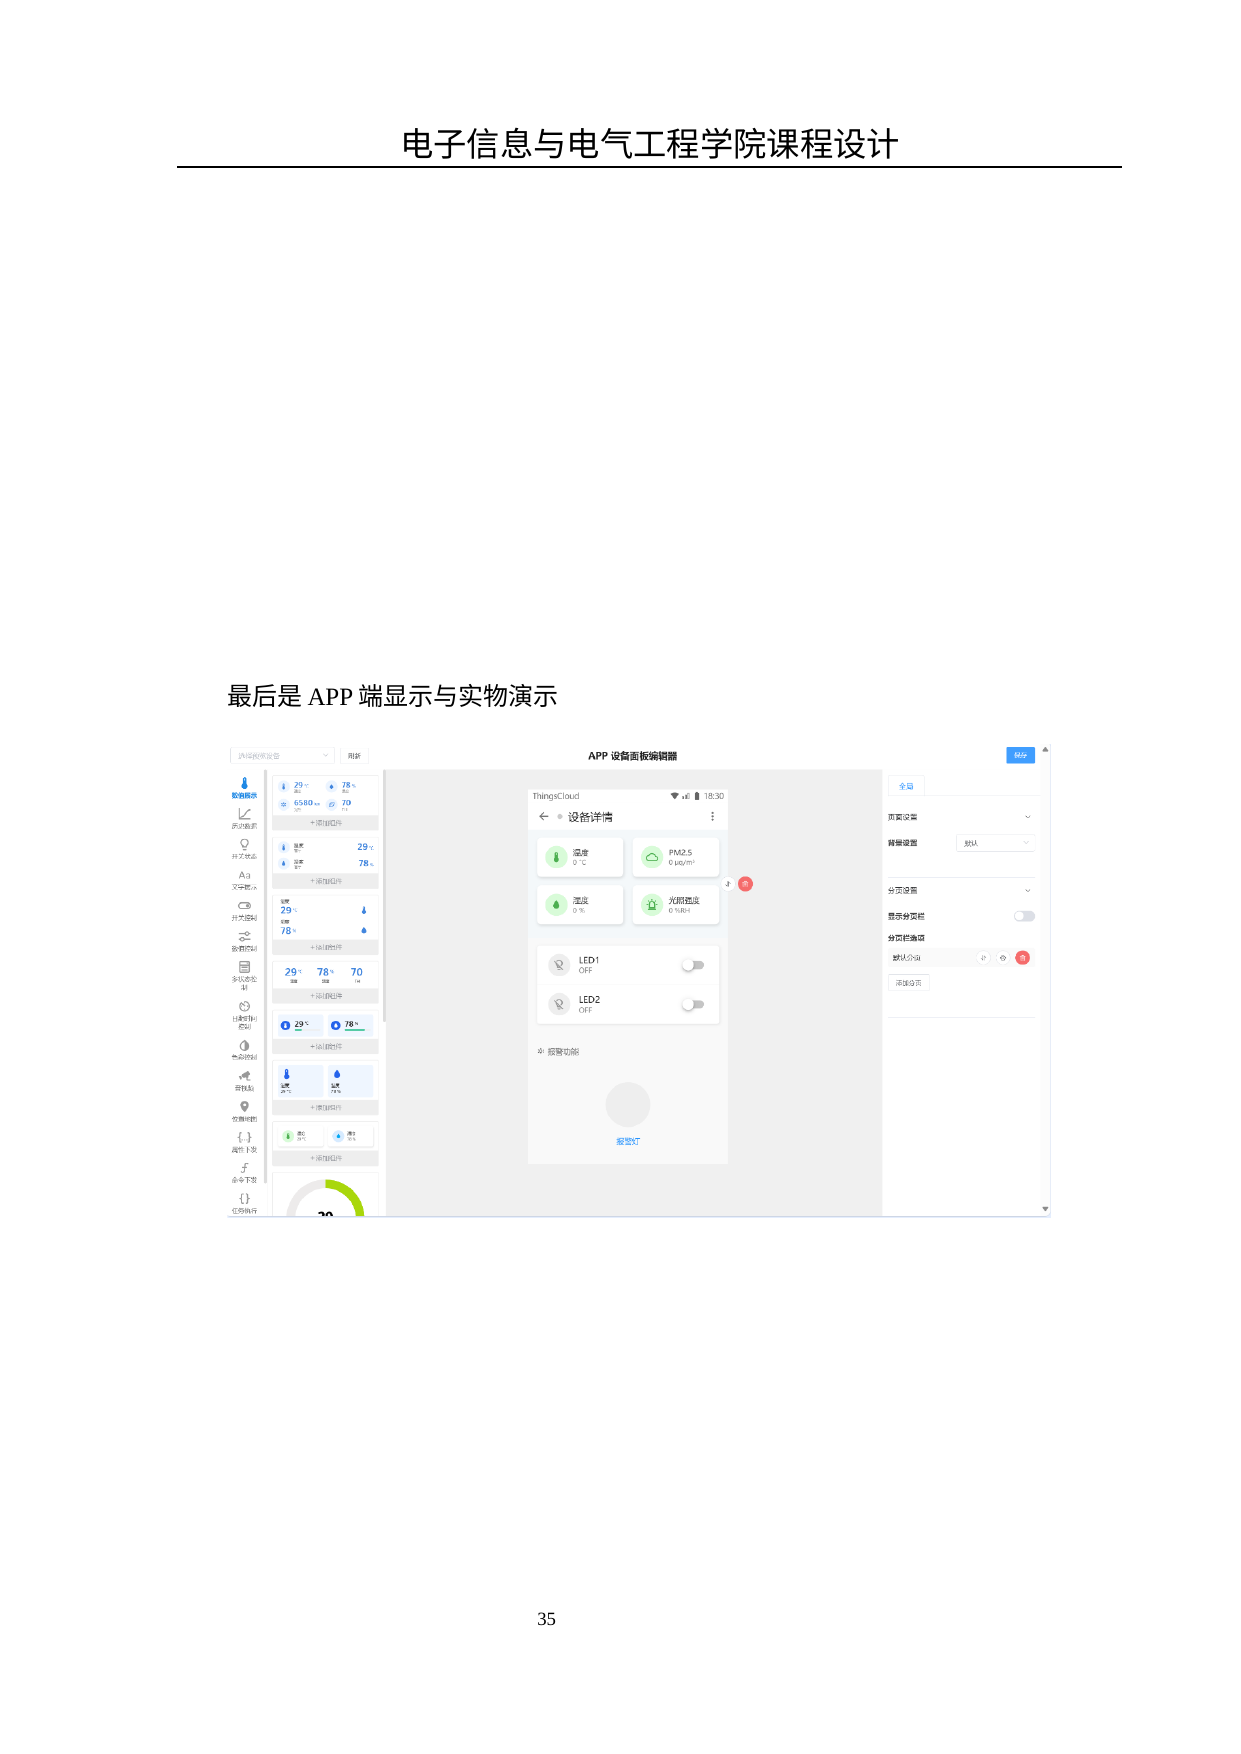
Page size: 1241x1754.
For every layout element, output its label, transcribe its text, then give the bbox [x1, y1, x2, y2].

text 最后是APP端显示与实物演示 [177, 662, 1122, 727]
picture [227, 744, 1051, 1218]
